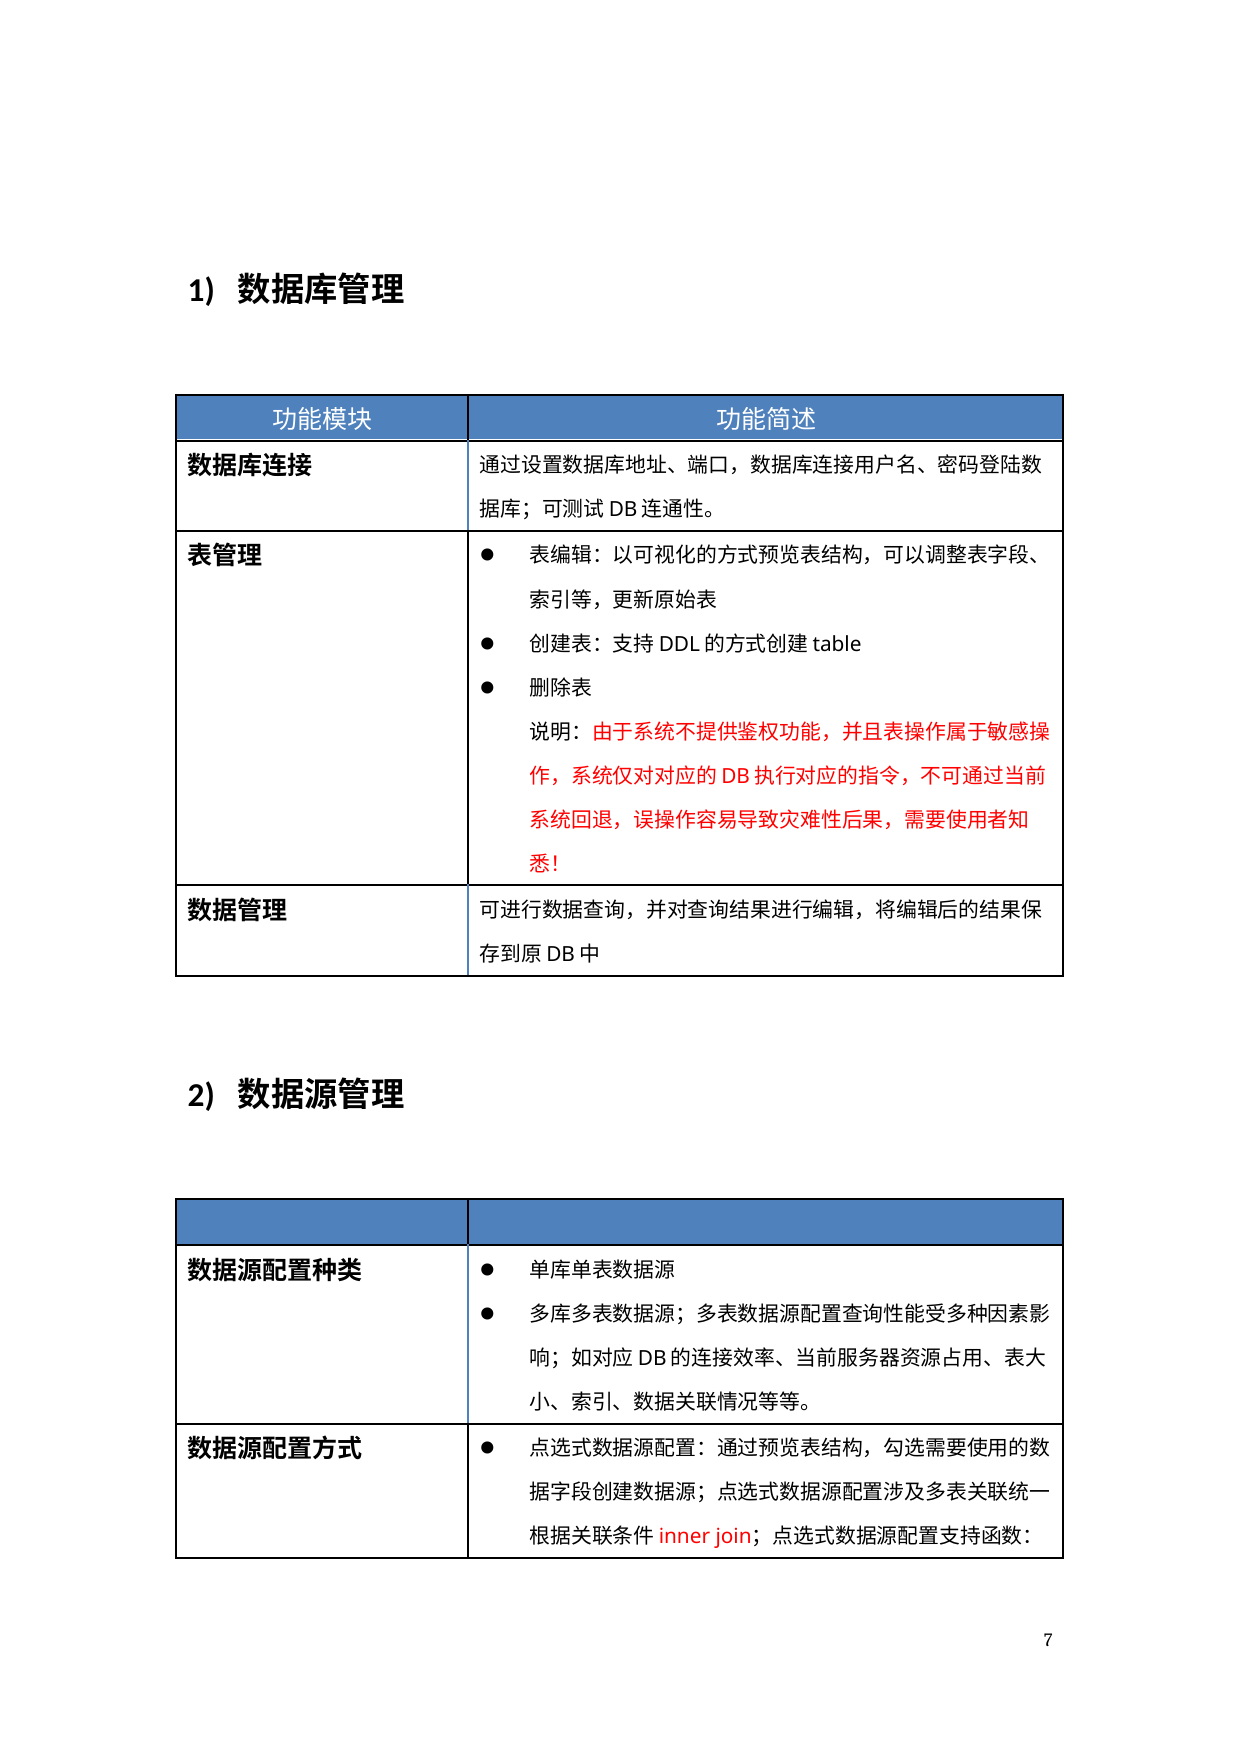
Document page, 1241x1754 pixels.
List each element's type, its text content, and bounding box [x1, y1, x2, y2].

table_cell 可进行数据查询，并对查询结果进行编辑，将编辑后的结果保存到原DB中 [469, 886, 1062, 974]
subtitle 数据源管理 [187, 1048, 1053, 1136]
table_header [177, 1200, 467, 1244]
subtitle 数据库管理 [187, 243, 1053, 331]
table_cell 数据库连接 [177, 442, 467, 530]
table_cell 数据源配置种类 [177, 1246, 467, 1423]
table_header 功能模块 [177, 396, 467, 439]
table_cell 表管理 [177, 532, 467, 884]
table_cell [469, 1425, 1062, 1557]
table_cell 单库单表数据源 多库多表数据源；多表数据源配置查询性能受多种因素影响；如对应DB的连接效率、当前服务器资源占用、表大小、索引、数据关联情况等等。 [469, 1246, 1062, 1423]
table_cell 通过设置数据库地址、端口，数据库连接用户名、密码登陆数据库；可测试DB连通性。 [469, 442, 1062, 530]
table_cell 数据源配置方式 [177, 1425, 467, 1557]
table_header [469, 1200, 1062, 1244]
table_cell 表编辑：以可视化的方式预览表结构，可以调整表字段、索引等，更新原始表 创建表：支持DDL的方式创建table 删除表 说明：由于系统不提供鉴权功能，并且表操作属于敏感操作，系统仅对对应的DB执行对应的指令，不可通过当前系统回退，误操作容易导致灾难性后果，需要使用者知悉！ [469, 532, 1062, 884]
table_cell 数据管理 [177, 886, 467, 974]
table_header 功能简述 [469, 396, 1062, 439]
